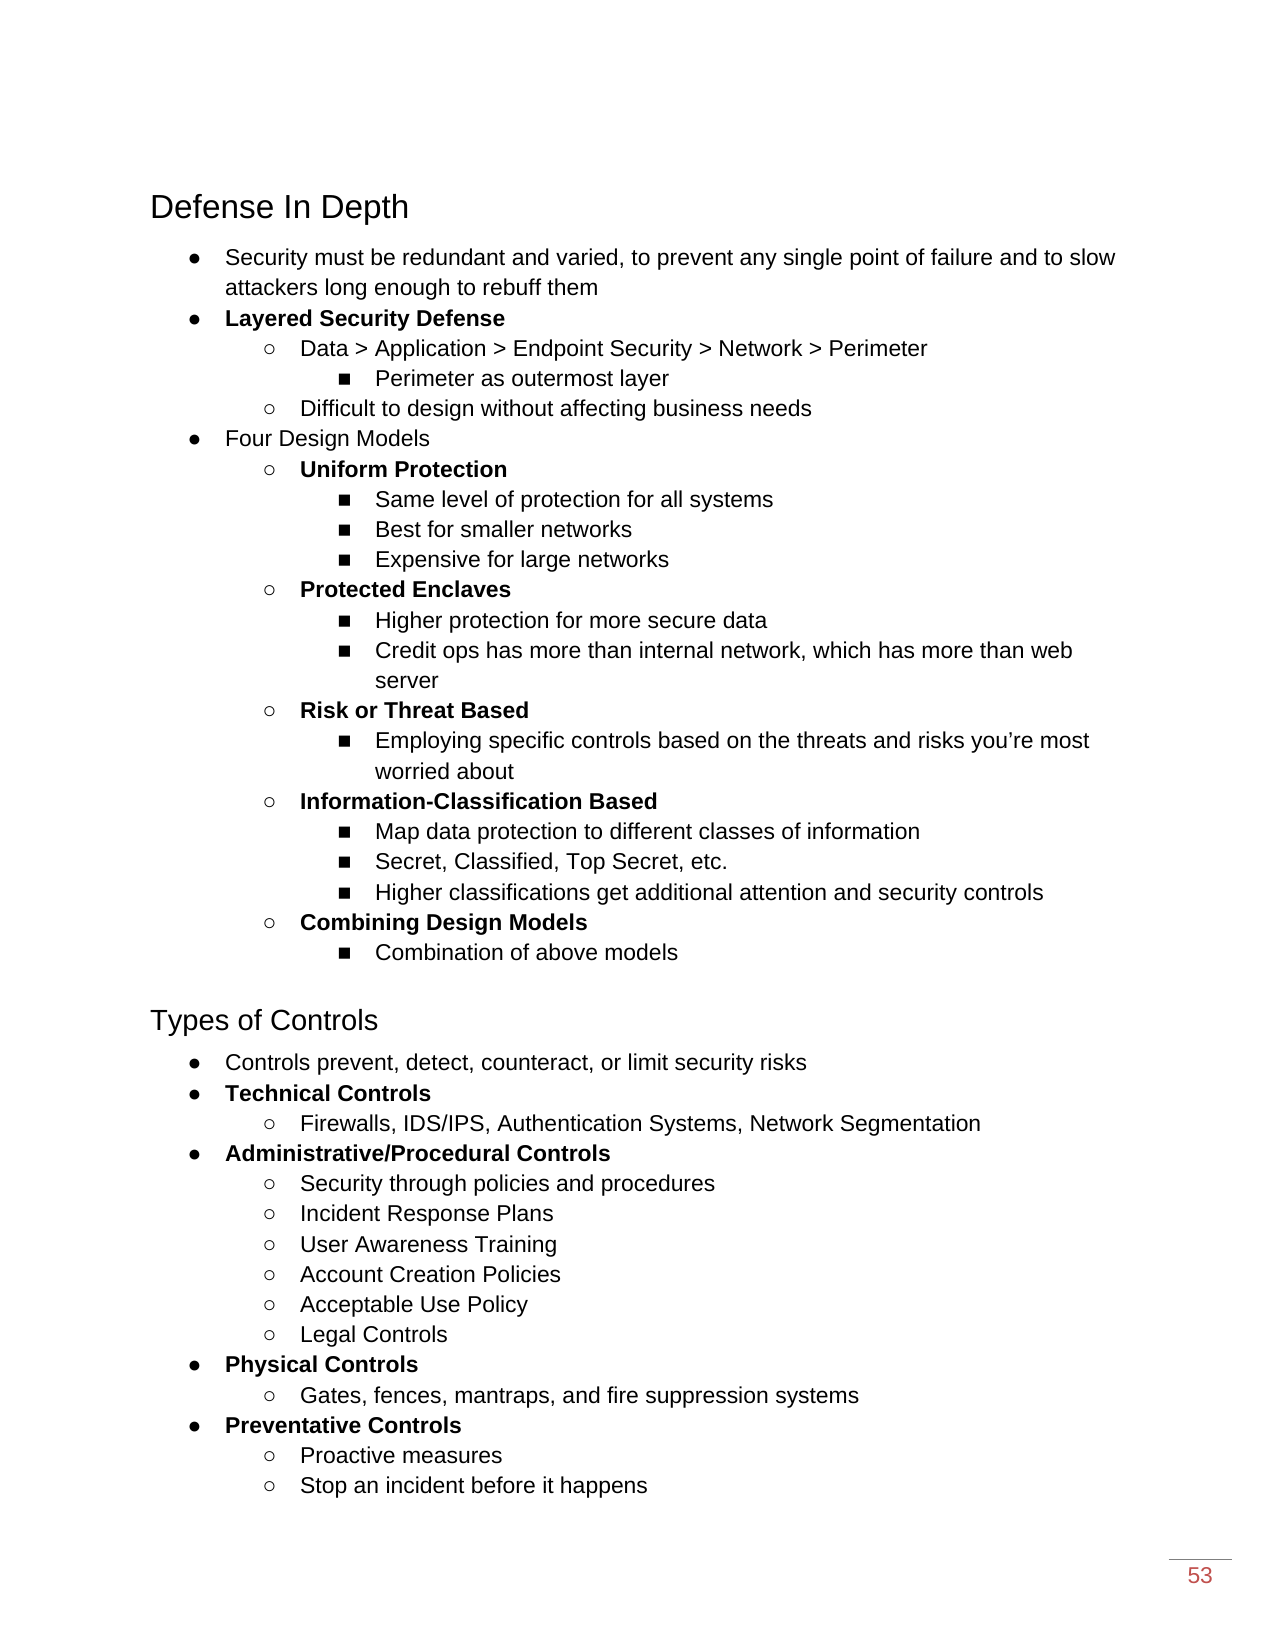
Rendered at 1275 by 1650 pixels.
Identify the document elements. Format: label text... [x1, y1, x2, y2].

list Uniform Protection [262, 456, 1125, 482]
list Higher classifications get additional attention and security controls [337, 878, 1125, 905]
list Secret, Classified, Top Secret, etc. [337, 848, 1125, 875]
list Preventative Controls [187, 1412, 1125, 1438]
list Technical Controls [187, 1079, 1125, 1106]
subtitle Types of Controls [150, 1002, 1125, 1036]
list Information-Classification Based [262, 788, 1125, 814]
list Layered Security Defense [187, 304, 1125, 331]
list Map data protection to different classes of information [337, 818, 1125, 844]
list Combining Design Models [262, 909, 1125, 935]
list Expensive for large networks [337, 546, 1125, 573]
list Legal Controls [262, 1321, 1125, 1348]
list Proactive measures [262, 1442, 1125, 1468]
list Data > Application > Endpoint Security > Network > Perimeter [262, 335, 1125, 361]
list Firewalls, IDS/IPS, Authentication Systems, Network Segmentation [262, 1110, 1125, 1136]
list Risk or Threat Based [262, 697, 1125, 724]
list Perimeter as outermost layer [337, 365, 1125, 391]
list Physical Controls [187, 1351, 1125, 1378]
list Administrative/Procedural Controls [187, 1140, 1125, 1166]
list Best for smaller networks [337, 516, 1125, 542]
list Acceptable Use Policy [262, 1291, 1125, 1317]
list Difficult to design without affecting business needs [262, 395, 1125, 422]
list Employing specific controls based on the threats and risks you’re most worried about [337, 727, 1125, 784]
list Combination of above models [337, 939, 1125, 965]
list Protected Enclaves [262, 576, 1125, 603]
list Higher protection for more secure data [337, 607, 1125, 633]
list Security through policies and procedures [262, 1170, 1125, 1197]
subtitle Defense In Depth [150, 187, 1125, 226]
list Gates, fences, mantraps, and fire suppression systems [262, 1382, 1125, 1408]
list Incident Response Plans [262, 1200, 1125, 1227]
list Security must be redundant and varied, to prevent any single point of failure and to slow attackers long enough to rebuff them [187, 244, 1125, 301]
list Account Creation Policies [262, 1261, 1125, 1287]
list User Awareness Training [262, 1231, 1125, 1257]
list Four Design Models [187, 425, 1125, 452]
list Stop an incident before it happens [262, 1472, 1125, 1499]
list Same level of protection for all systems [337, 486, 1125, 512]
list Credit ops has more than internal network, which has more than web server [337, 637, 1125, 693]
list Controls prevent, detect, counteract, or limit security risks [187, 1049, 1125, 1076]
